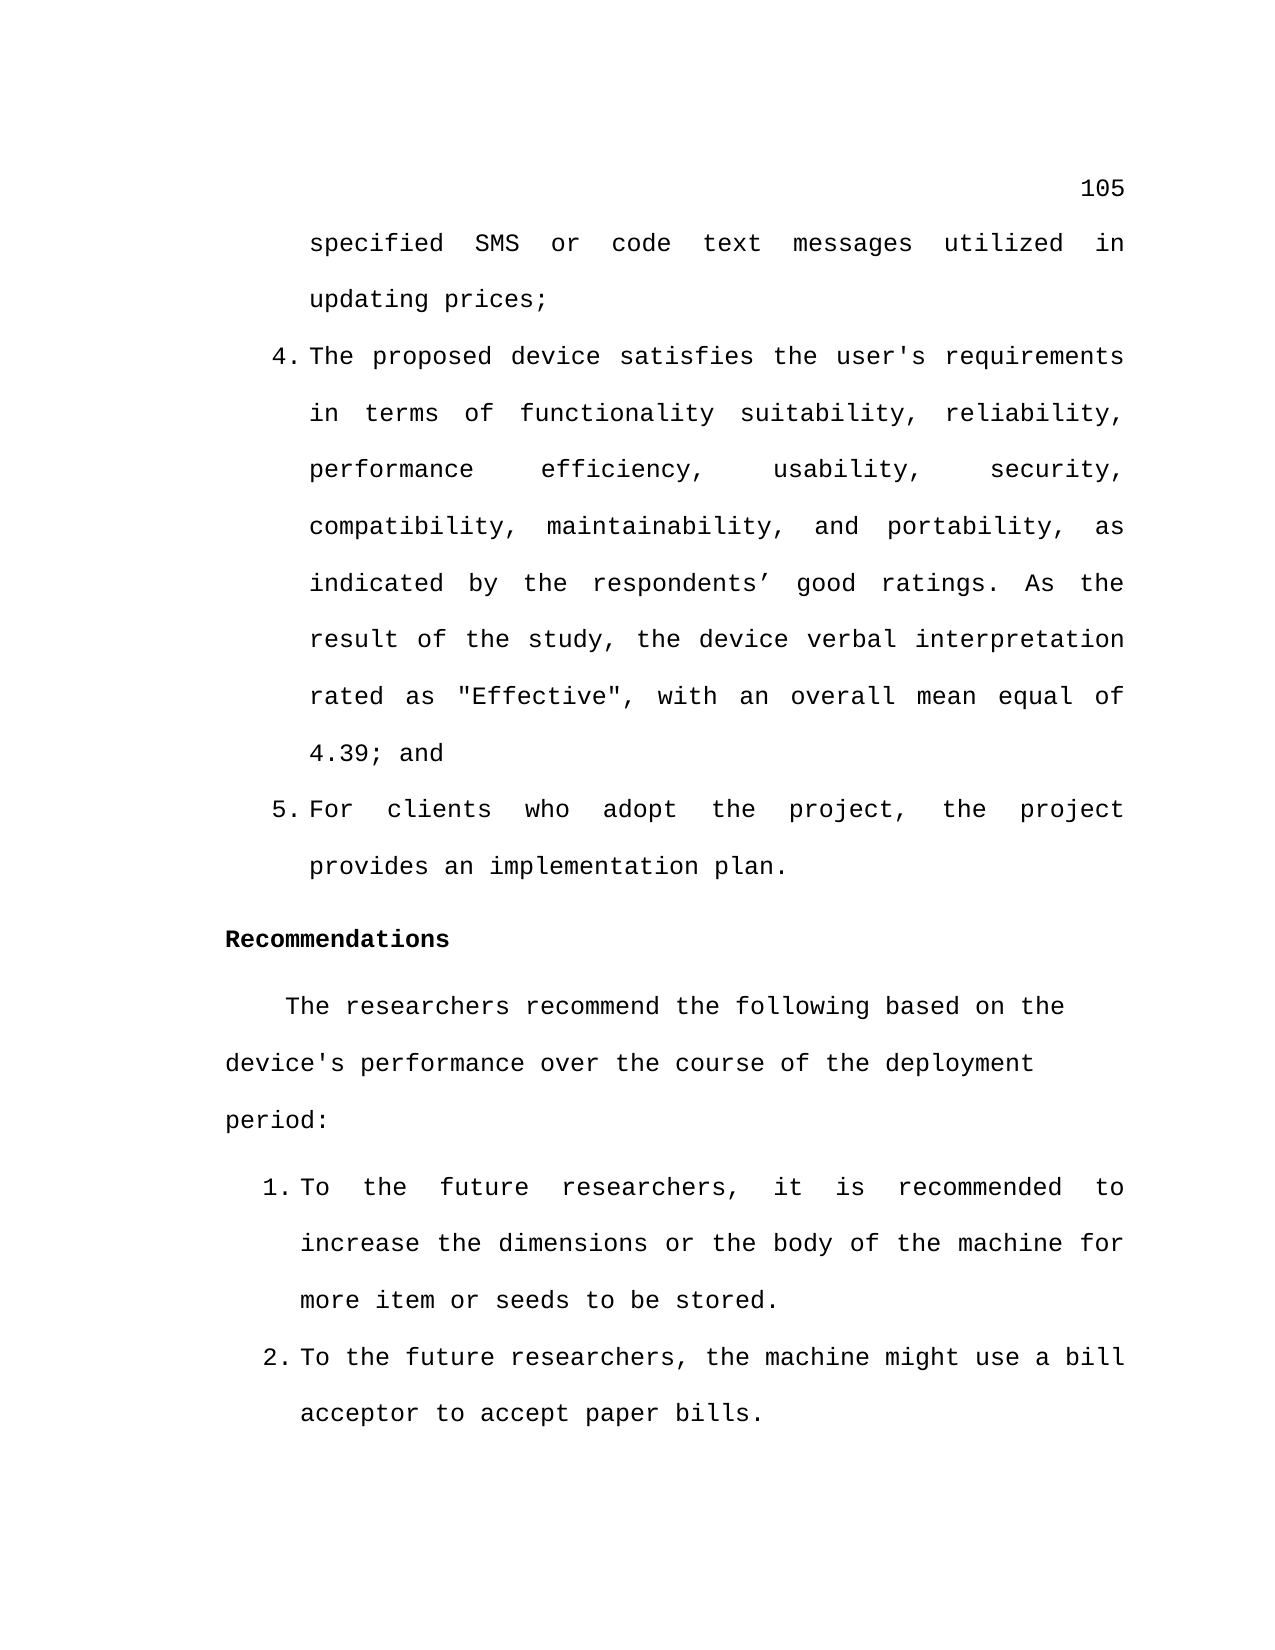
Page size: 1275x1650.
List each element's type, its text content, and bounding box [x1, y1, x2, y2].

list To the future researchers, the machine might use a bill acceptor to accept paper bills. [262, 1344, 1125, 1429]
list To the future researchers, it is recommended to increase the dimensions or the body of the machine for more item or seeds to be stored. [262, 1174, 1125, 1316]
text The researchers recommend the following based on the device's performance over the course of the deployment period: [225, 994, 1125, 1136]
text Recommendations [225, 927, 1125, 955]
list The proposed device satisfies the user's requirements in terms of functionality suitability, reliability, performance efficiency, usability, security, compatibility, maintainability, and portability, as indicated by the respondents’ good ratings. As the result of the study, the device verbal interpretation rated as "Effective", with an overall mean equal of 4.39; and [271, 343, 1125, 768]
list For clients who adopt the project, the project provides an implementation plan. [271, 797, 1125, 882]
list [271, 230, 1125, 315]
